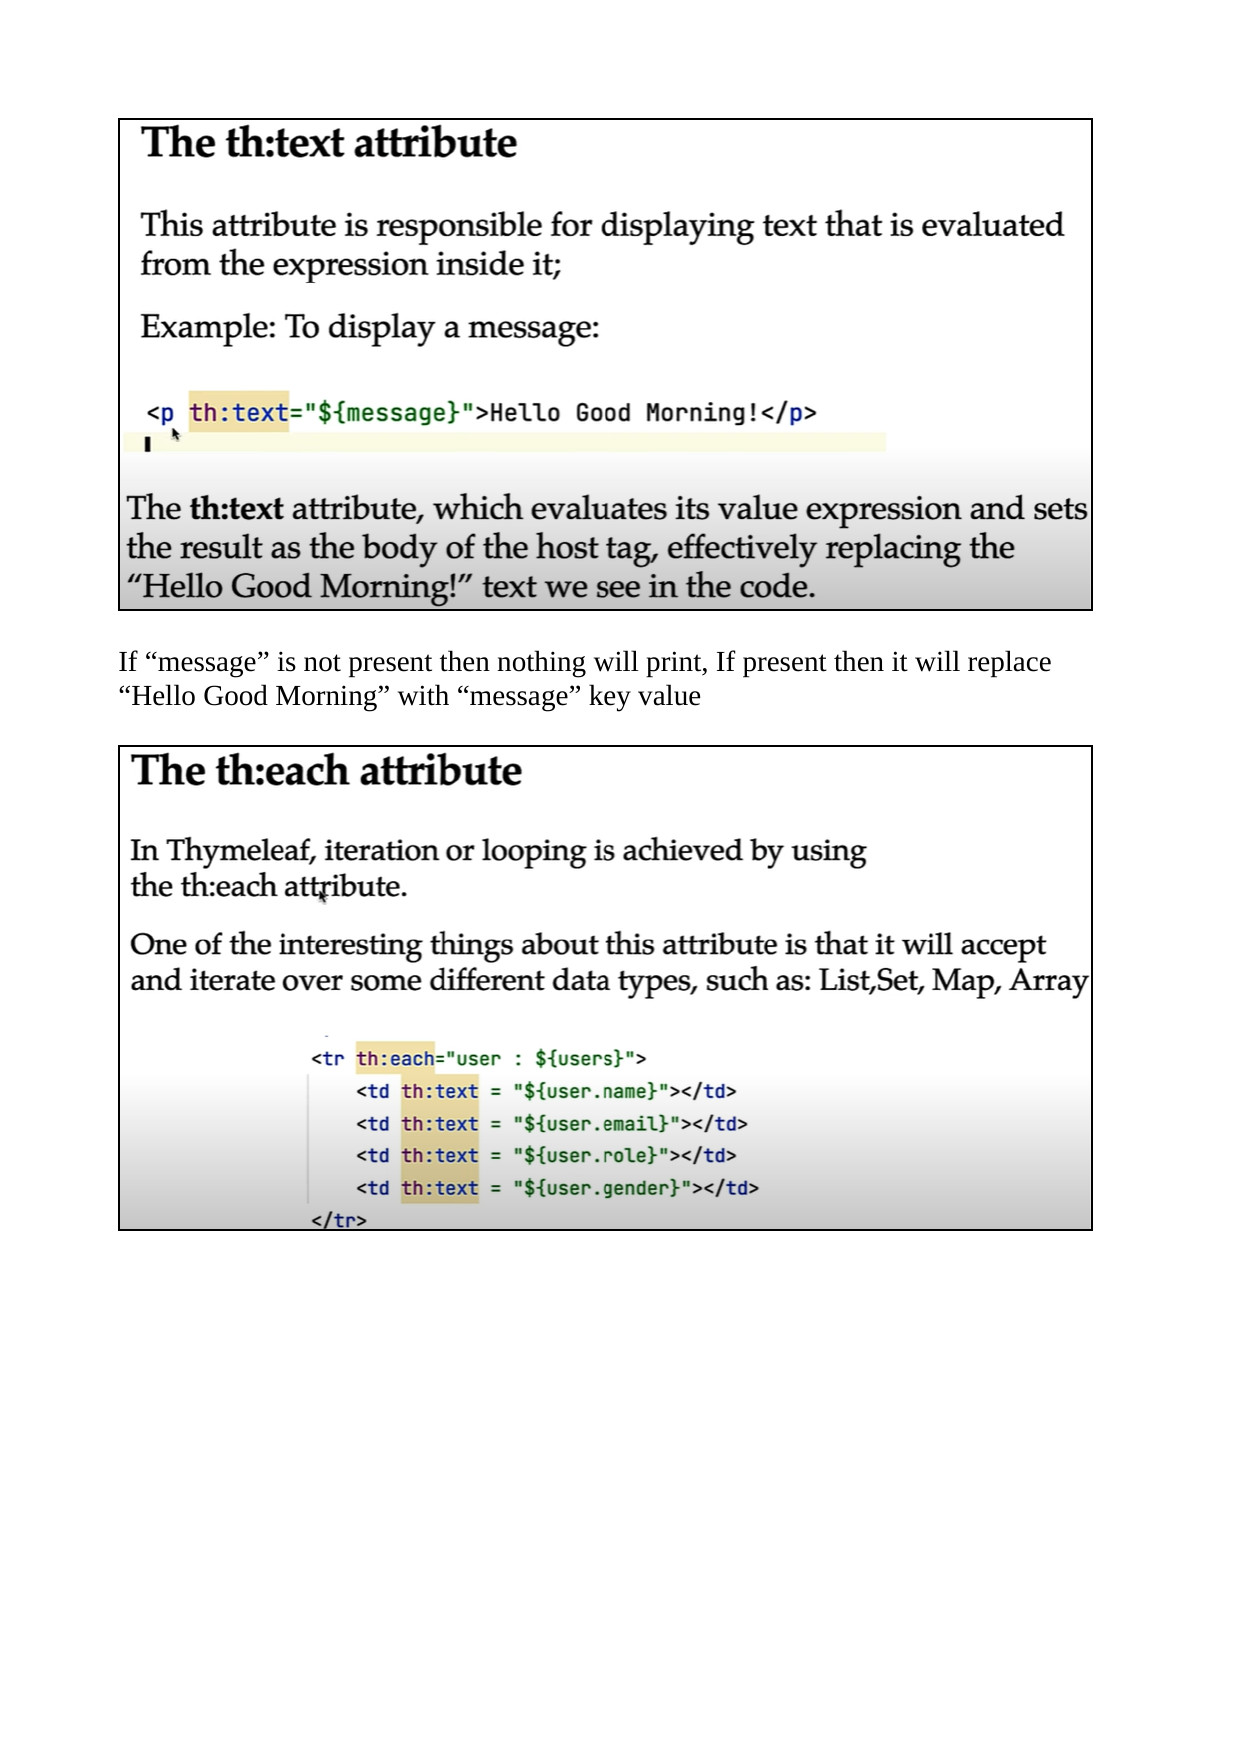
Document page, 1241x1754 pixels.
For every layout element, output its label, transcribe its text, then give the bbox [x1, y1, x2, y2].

picture [120, 747, 1091, 1229]
text If “message” is not present then nothing will print, If present then it will replace “Hello Good Morning” with “message” key value [118, 644, 1122, 712]
picture [120, 120, 1091, 609]
